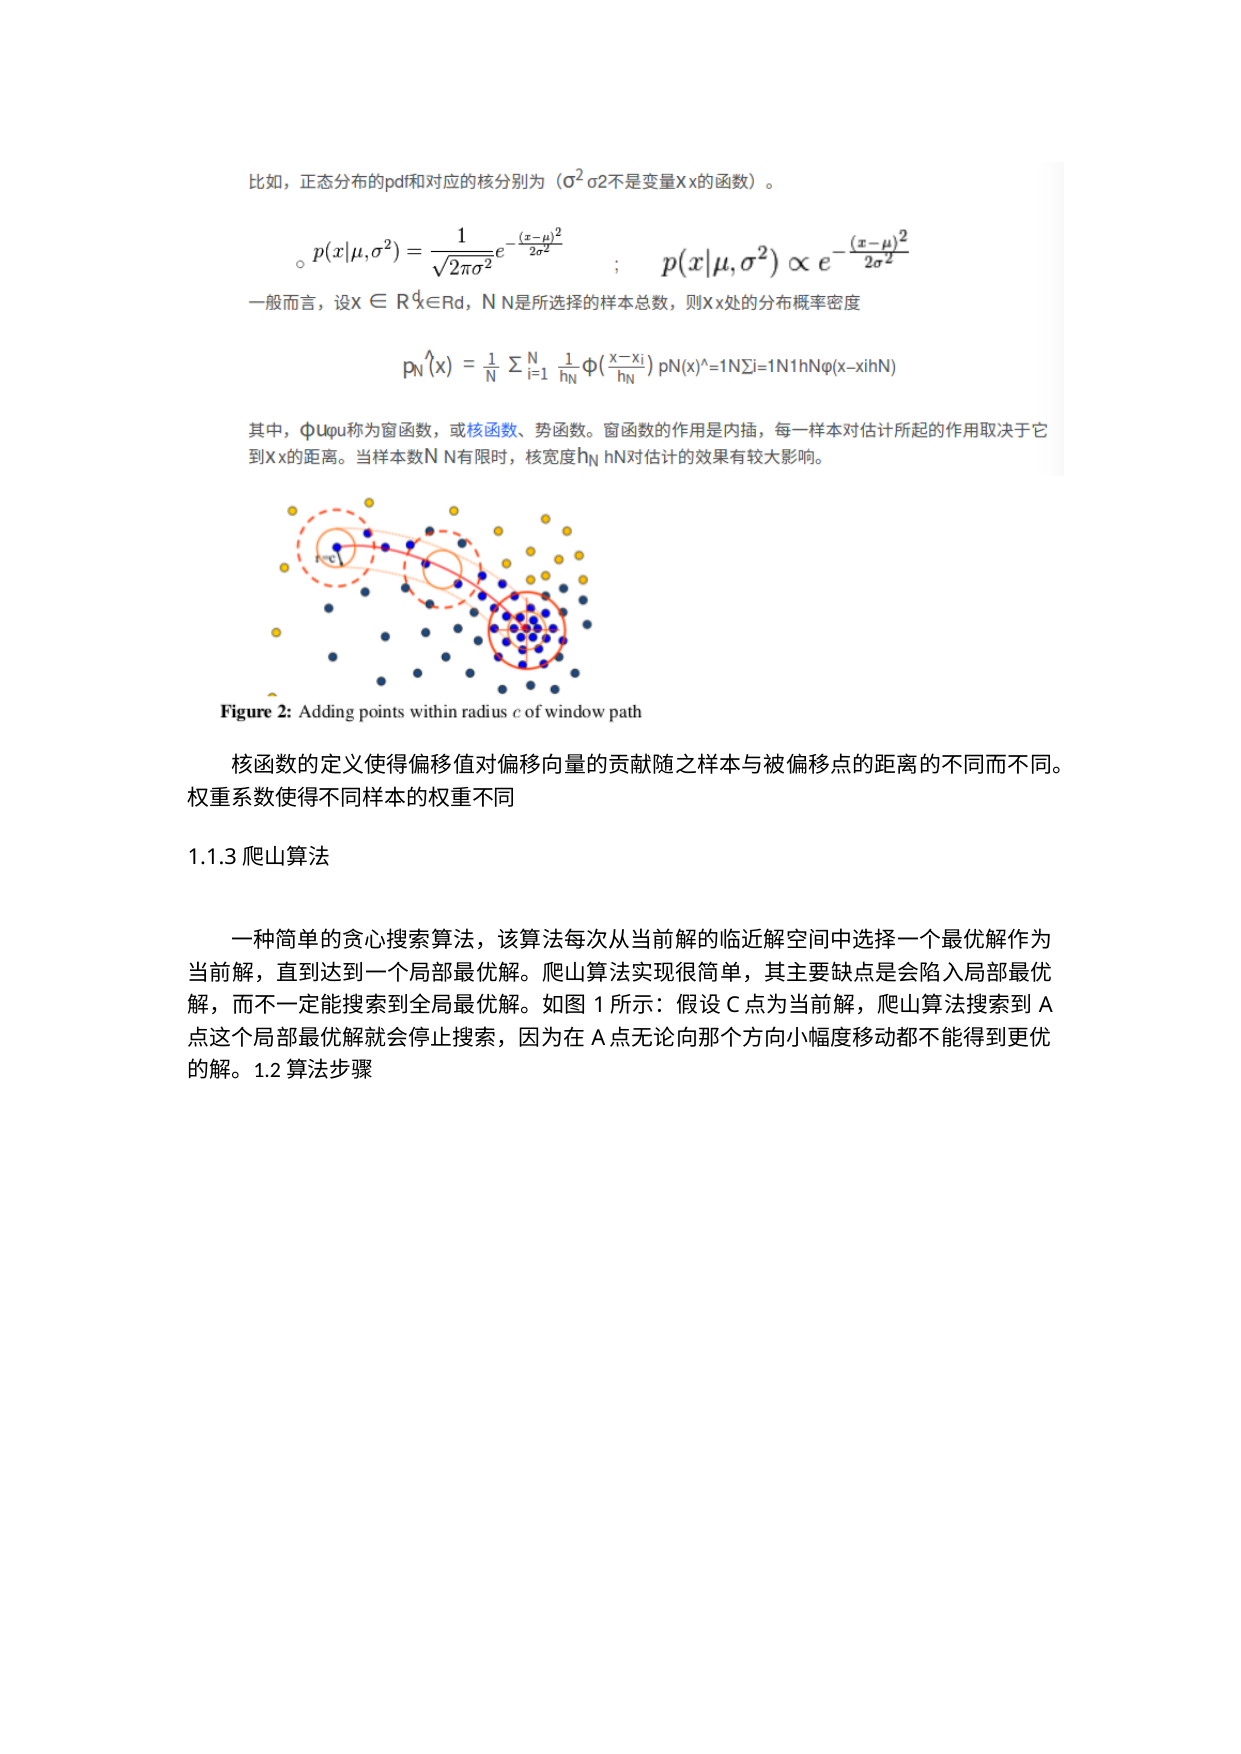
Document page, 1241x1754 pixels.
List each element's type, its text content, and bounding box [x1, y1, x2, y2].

list 核函数的定义使得偏移值对偏移向量的贡献随之样本与被偏移点的距离的不同而不同。权重系数使得不同样本的权重不同 [187, 747, 1053, 812]
subtitle 1.1.3 爬山算法 [187, 839, 1053, 872]
list 一种简单的贪心搜索算法，该算法每次从当前解的临近解空间中选择一个最优解作为当前解，直到达到一个局部最优解。爬山算法实现很简单，其主要缺点是会陷入局部最优解，而不一定能搜索到全局最优解。如图1所示：假设C点为当前解，爬山算法搜索到A点这个局部最优解就会停止搜索，因为在A点无论向那个方向小幅度移动都不能得到更优的解。1.2 算法步骤 [187, 922, 1053, 1084]
picture [187, 487, 676, 730]
picture [231, 162, 1064, 476]
